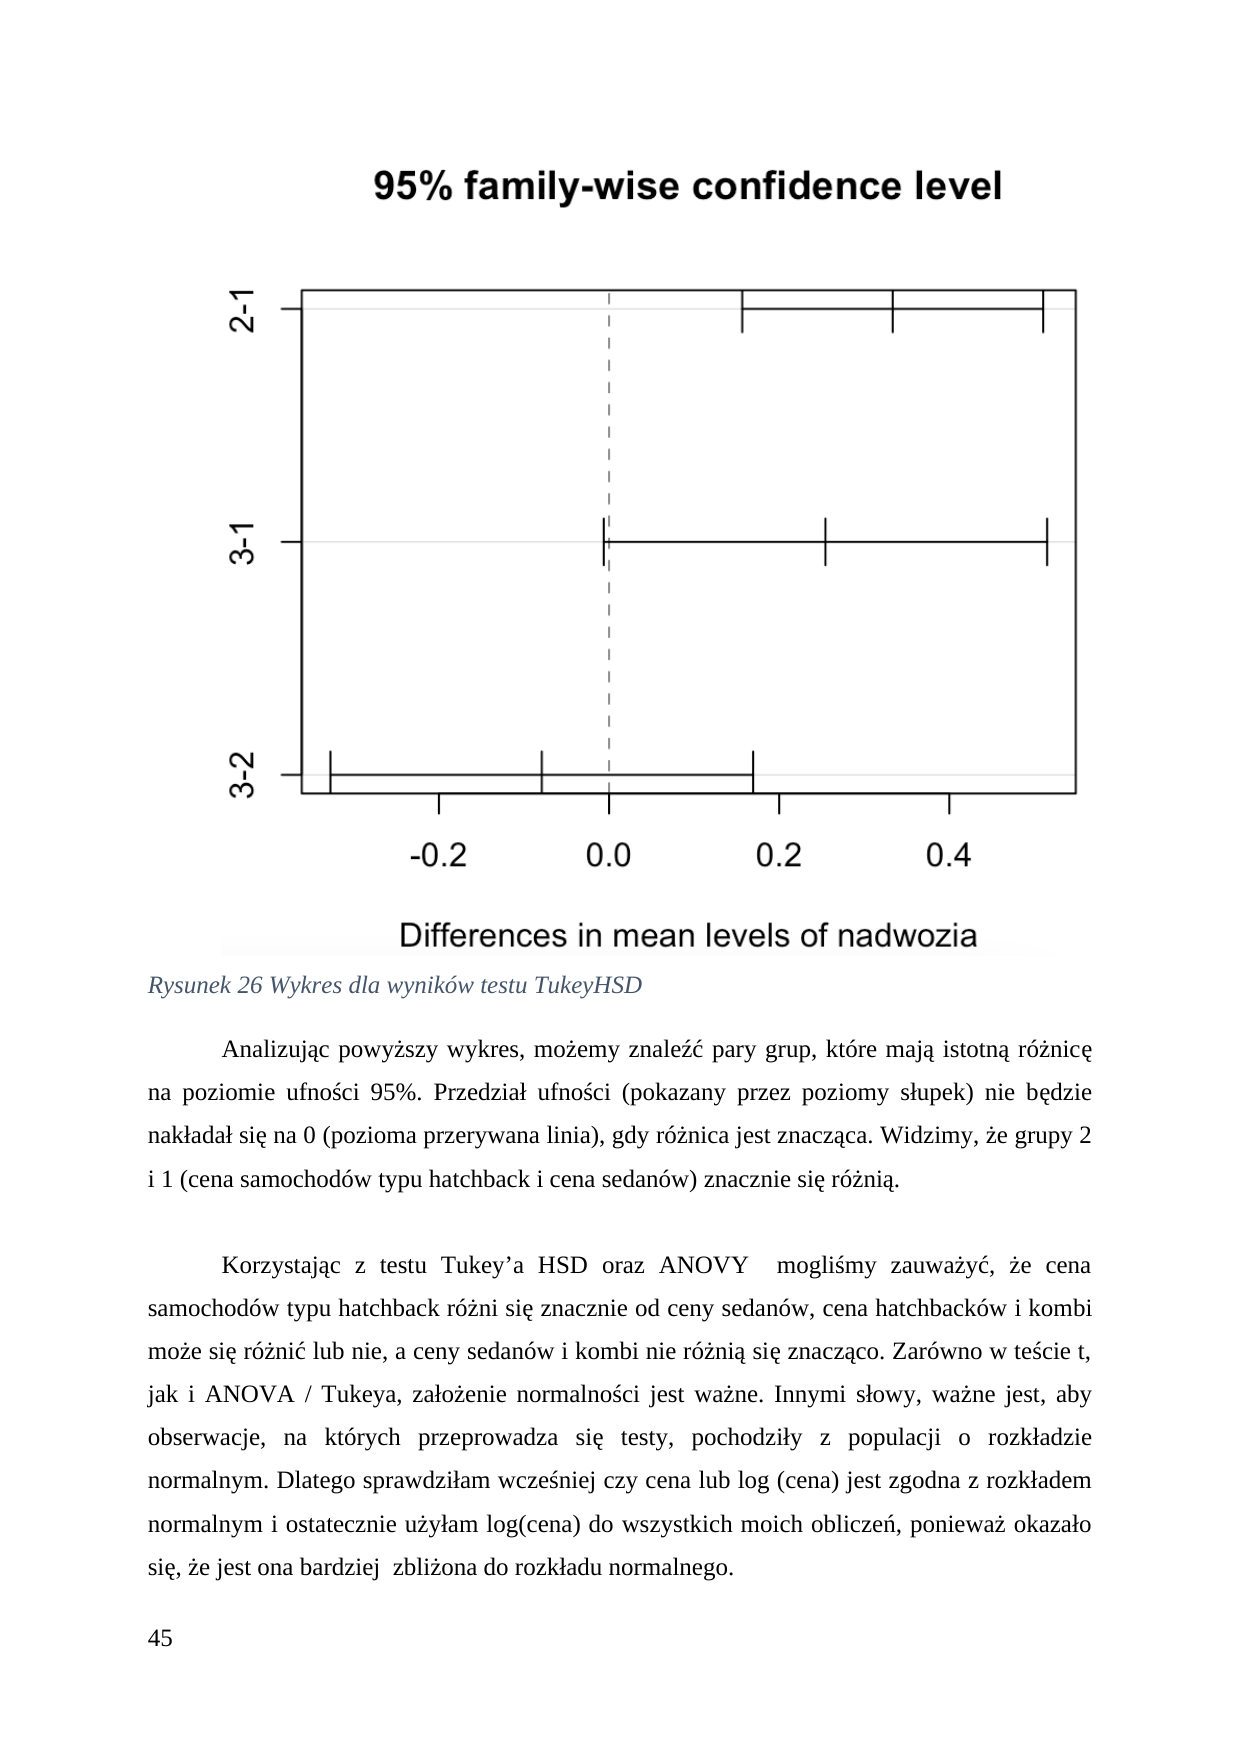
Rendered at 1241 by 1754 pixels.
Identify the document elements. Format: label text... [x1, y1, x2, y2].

picture [221, 147, 1088, 956]
text Analizując powyższy wykres, możemy znaleźć pary grup, które mają istotną różnicę na poziomie ufności 95%. Przedział ufności (pokazany przez poziomy słupek) nie będzie nakładał się na 0 (pozioma przerywana linia), gdy różnica jest znacząca. Widzimy, że grupy 2 i 1 (cena samochodów typu hatchback i cena sedanów) znacznie się różnią. [148, 1034, 1093, 1192]
text Korzystając z testu Tukey’a HSD oraz ANOVY mogliśmy zauważyć, że cena samochodów typu hatchback różni się znacznie od ceny sedanów, cena hatchbacków i kombi może się różnić lub nie, a ceny sedanów i kombi nie różnią się znacząco. Zarówno w teście t, jak i ANOVA / Tukeya, założenie normalności jest ważne. Innymi słowy, ważne jest, aby obserwacje, na których przeprowadza się testy, pochodziły z populacji o rozkładzie normalnym. Dlatego sprawdziłam wcześniej czy cena lub log (cena) jest zgodna z rozkładem normalnym i ostatecznie użyłam log(cena) do wszystkich moich obliczeń, ponieważ okazało się, że jest ona bardziej zbliżona do rozkładu normalnego. [148, 1250, 1093, 1581]
text Rysunek 26 Wykres dla wyników testu TukeyHSD [148, 970, 1093, 999]
